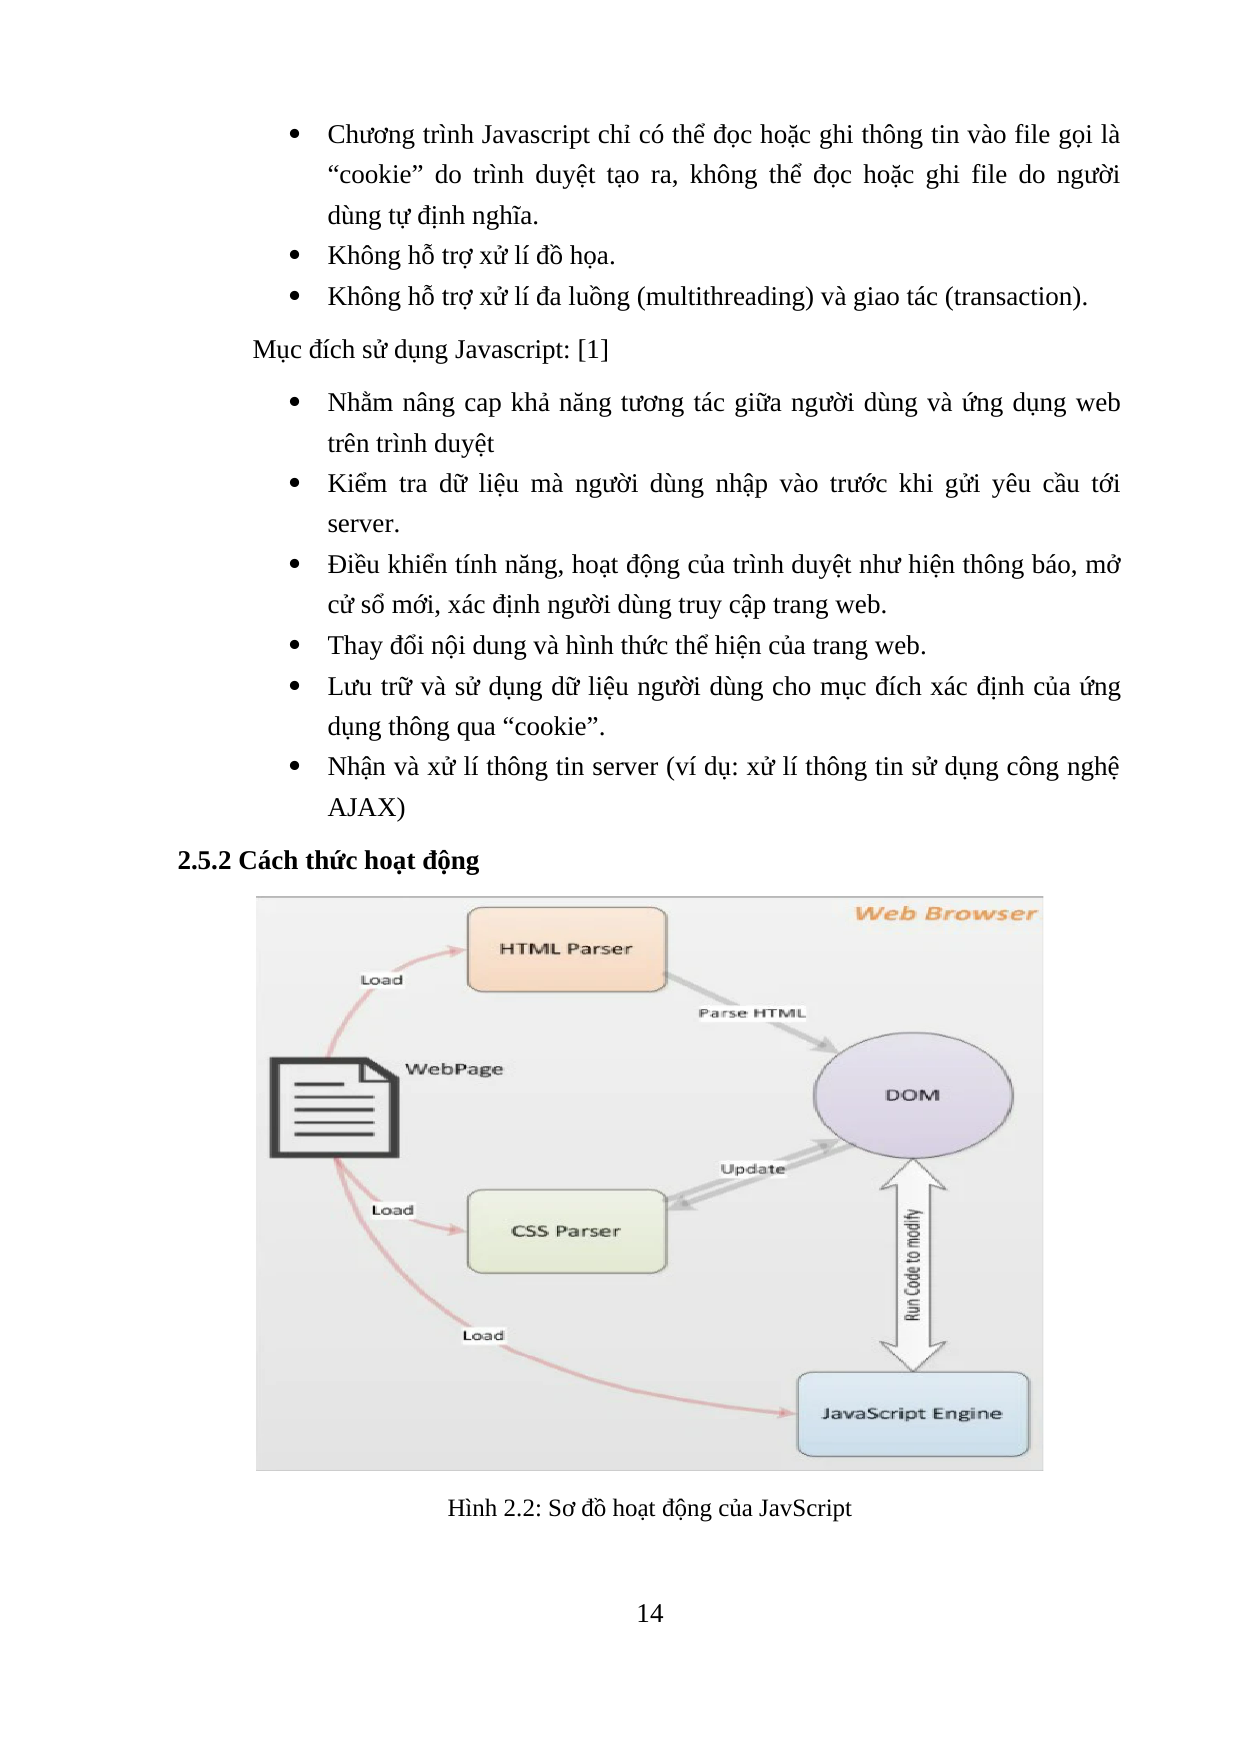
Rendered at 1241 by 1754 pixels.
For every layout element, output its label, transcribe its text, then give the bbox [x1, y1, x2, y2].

list Chương trình Javascript chỉ có thể đọc hoặc ghi thông tin vào file gọi là “cookie” do trình duyệt tạo ra, không thể đọc hoặc ghi file do người dùng tự định nghĩa. [290, 118, 1122, 230]
list Không hỗ trợ xử lí đa luồng (multithreading) và giao tác (transaction). [290, 280, 1122, 311]
text Mục đích sử dụng Javascript: [1] [177, 333, 1122, 364]
list Nhằm nâng cap khả năng tương tác giữa người dùng và ứng dụng web trên trình duyệt [290, 386, 1122, 458]
list Kiểm tra dữ liệu mà người dùng nhập vào trước khi gửi yêu cầu tới server. [290, 467, 1122, 539]
list Không hỗ trợ xử lí đồ họa. [290, 239, 1122, 271]
picture [256, 896, 1044, 1471]
subtitle 2.5.2 Cách thức hoạt động [177, 844, 1122, 875]
list Nhận và xử lí thông tin server (ví dụ: xử lí thông tin sử dụng công nghệ AJAX) [290, 751, 1122, 822]
list Điều khiển tính năng, hoạt động của trình duyệt như hiện thông báo, mở cử sổ mới, xác định người dùng truy cập trang web. [290, 548, 1122, 620]
text Hình 2.2: Sơ đồ hoạt động của JavScript [177, 1493, 1122, 1521]
list Lưu trữ và sử dụng dữ liệu người dùng cho mục đích xác định của ứng dụng thông qua “cookie”. [290, 669, 1122, 741]
list Thay đổi nội dung và hình thức thể hiện của trang web. [290, 629, 1122, 660]
